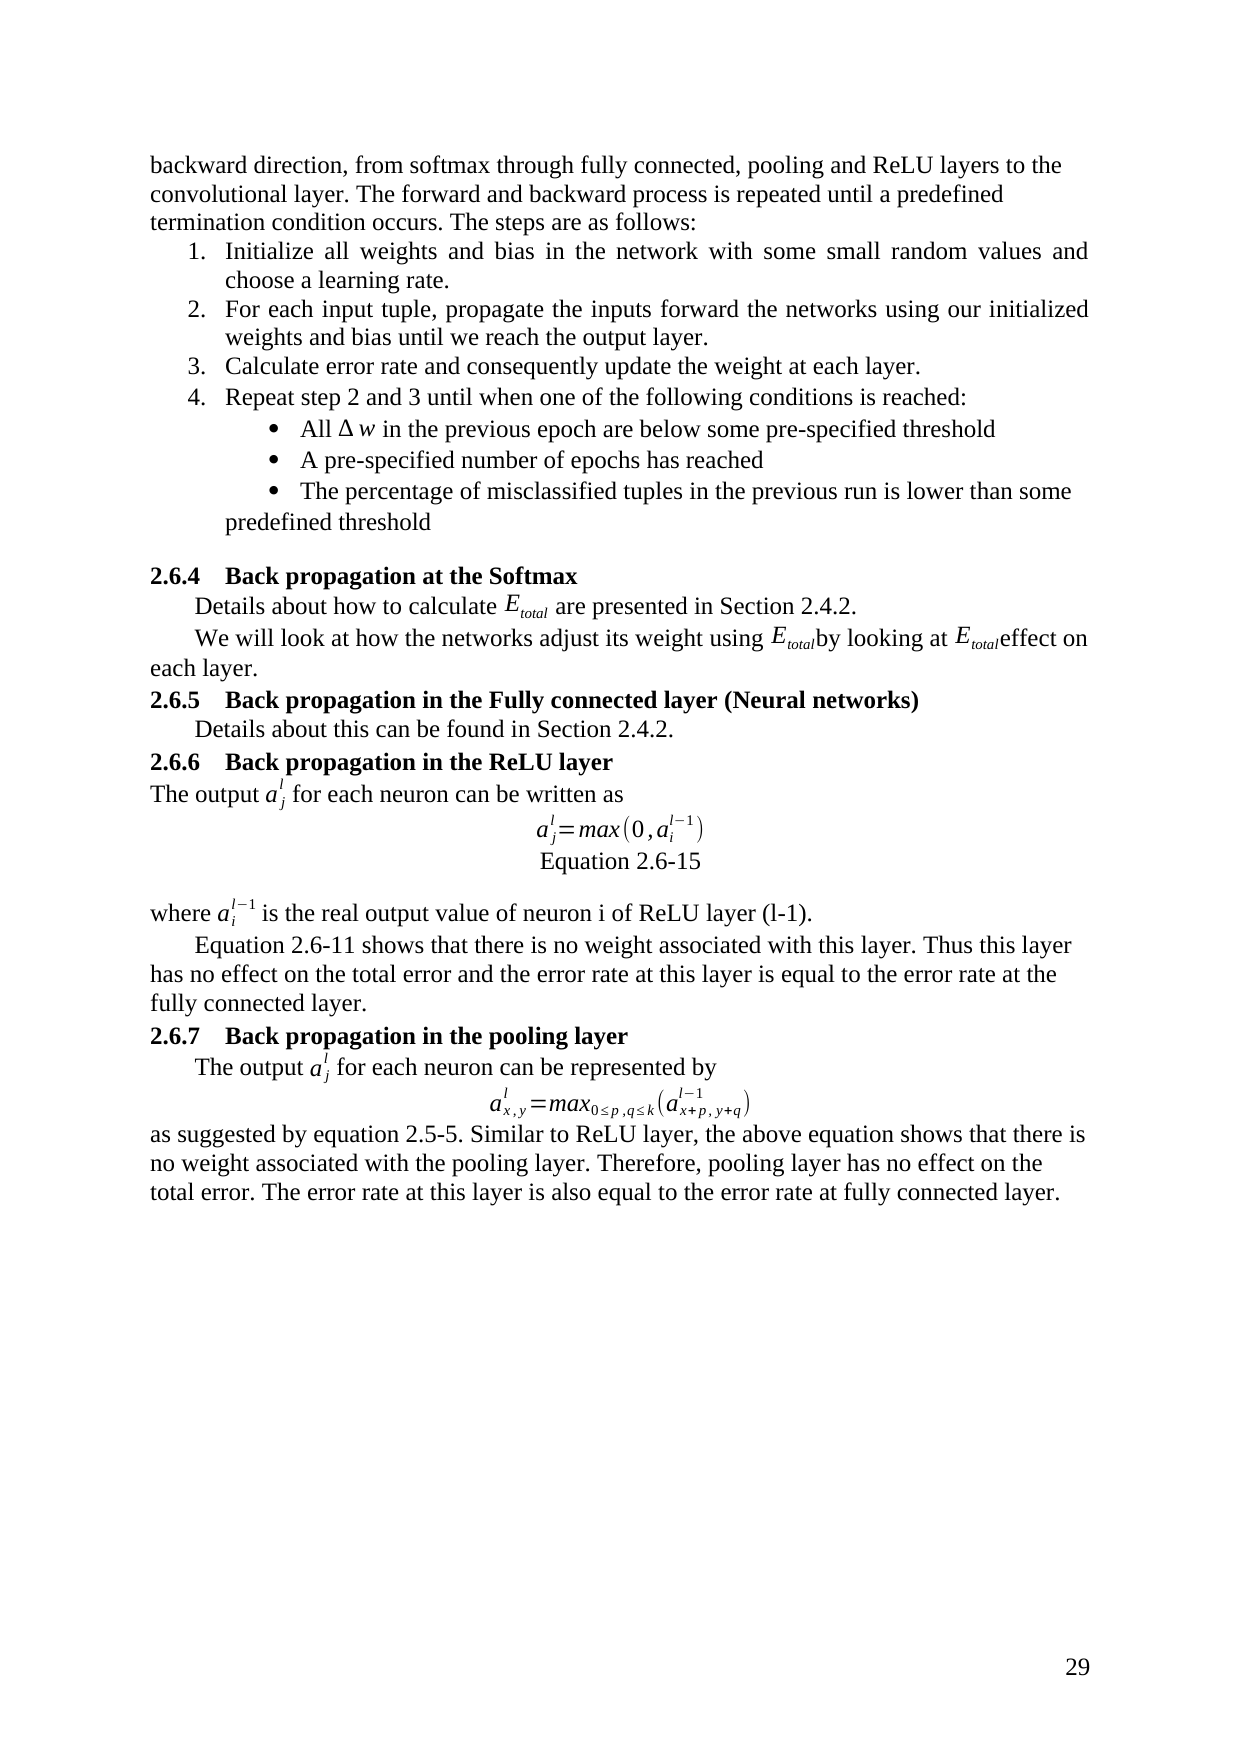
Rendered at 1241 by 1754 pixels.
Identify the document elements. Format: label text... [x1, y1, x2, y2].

list Initialize all weights and bias in the network with some small random values and choose a learning rate. [187, 236, 1090, 294]
list All in the previous epoch are below some pre-specified threshold [225, 411, 1090, 442]
text Equation 2.6-11 shows that there is no weight associated with this layer. Thus this layer has no effect on the total error and the error rate at this layer is equal to the error rate at the fully connected layer. [150, 930, 1090, 1017]
subtitle Back propagation in the ReLU layer [150, 747, 1090, 776]
text Details about how to calculate are presented in Section 2.4.2. [150, 590, 1090, 621]
text We will look at how the networks adjust its weight using by looking at effect on each layer. [150, 621, 1090, 681]
text Details about this can be found in Section 2.4.2. [150, 714, 1090, 743]
list A pre-specified number of epochs has reached [225, 442, 1090, 474]
subtitle Back propagation at the Softmax [150, 561, 1090, 590]
text The output for each neuron can be represented by [150, 1049, 1090, 1084]
list For each input tuple, propagate the inputs forward the networks using our initialized weights and bias until we reach the output layer. [187, 294, 1090, 351]
subtitle Back propagation in the pooling layer [150, 1021, 1090, 1049]
list Repeat step 2 and 3 until when one of the following conditions is reached: [187, 380, 1090, 411]
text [150, 150, 1090, 236]
list Calculate error rate and consequently update the weight at each layer. [187, 351, 1090, 380]
text The output for each neuron can be written as [150, 776, 1090, 811]
subtitle Back propagation in the Fully connected layer (Neural networks) [150, 686, 1090, 714]
text as suggested by equation 2.5-5. Similar to ReLU layer, the above equation shows that there is no weight associated with the pooling layer. Therefore, pooling layer has no effect on the total error. The error rate at this layer is also equal to the error rate at fully connected layer. [150, 1119, 1090, 1206]
text where is the real output value of neuron i of ReLU layer (l-1). [150, 895, 1090, 930]
list The percentage of misclassified tuples in the previous run is lower than some predefined threshold [225, 474, 1090, 536]
